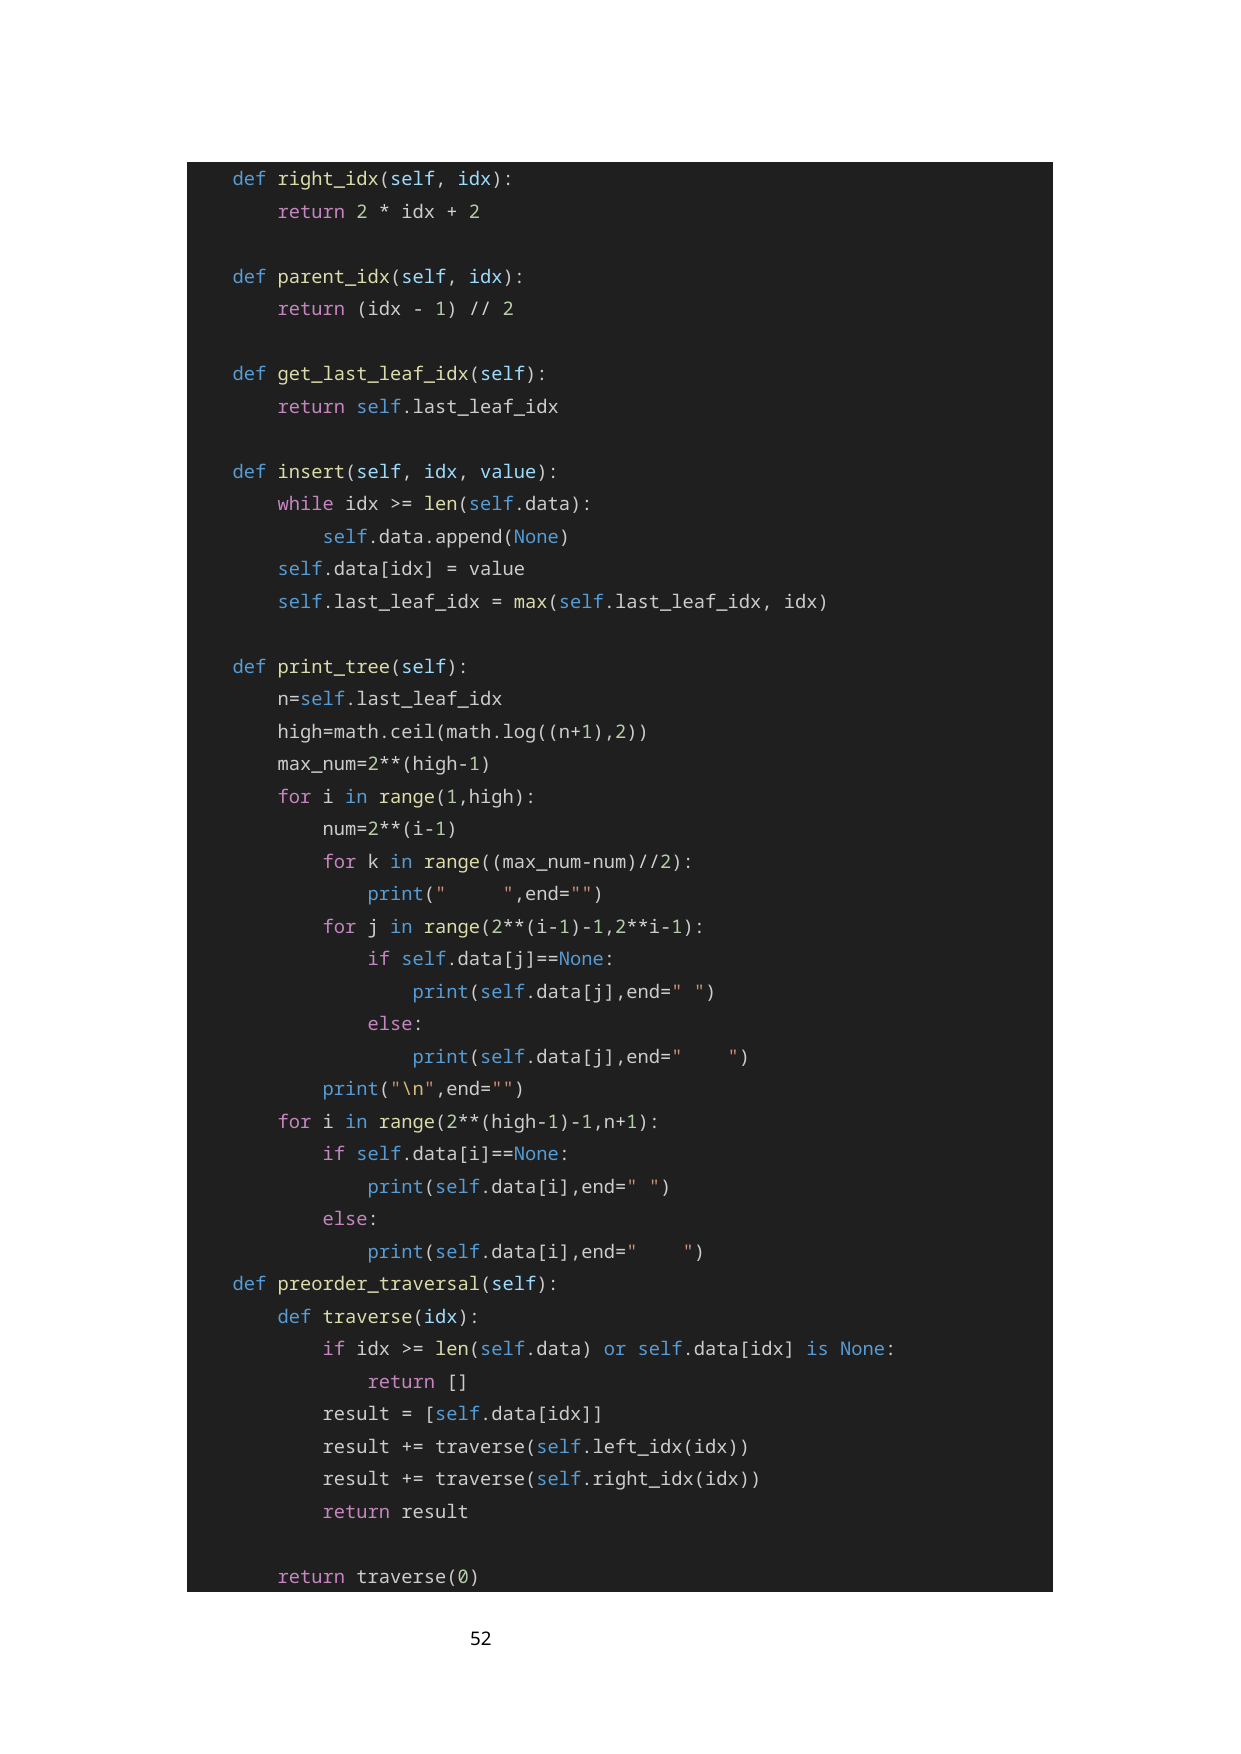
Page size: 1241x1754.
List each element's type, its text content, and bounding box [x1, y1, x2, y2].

text self.last_leaf_idx = max(self.last_leaf_idx, idx) [187, 584, 1053, 617]
text def preorder_traversal(self): [187, 1267, 1053, 1299]
text for i in range(1,high): [187, 779, 1053, 812]
text print(self.data[i],end=" ") [187, 1234, 1053, 1267]
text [187, 1332, 1053, 1364]
text max_num=2**(high-1) [187, 747, 1053, 779]
text print(self.data[j],end=" ") [187, 974, 1053, 1007]
text if self.data[i]==None: [187, 1137, 1053, 1169]
text return [] [187, 1364, 1053, 1397]
text high=math.ceil(math.log((n+1),2)) [187, 714, 1053, 747]
text num=2**(i-1) [187, 812, 1053, 844]
text def get_last_leaf_idx(self): [187, 357, 1053, 389]
text self.data[idx] = value [187, 552, 1053, 584]
text return traverse(0) [187, 1559, 1053, 1592]
text return (idx - 1) // 2 [187, 292, 1053, 324]
text def traverse(idx): [187, 1299, 1053, 1332]
text else: [187, 1202, 1053, 1234]
text return self.last_leaf_idx [187, 389, 1053, 422]
text print(self.data[i],end=" ") [187, 1169, 1053, 1202]
text return 2 * idx + 2 [187, 194, 1053, 227]
text for j in range(2**(i-1)-1,2**i-1): [187, 909, 1053, 942]
text else: [187, 1007, 1053, 1039]
text result += traverse(self.right_idx(idx)) [187, 1462, 1053, 1494]
text def parent_idx(self, idx): [187, 259, 1053, 292]
text return result [187, 1494, 1053, 1527]
text if self.data[j]==None: [187, 942, 1053, 974]
text print(self.data[j],end=" ") [187, 1039, 1053, 1072]
text for i in range(2**(high-1)-1,n+1): [187, 1104, 1053, 1137]
text result += traverse(self.left_idx(idx)) [187, 1429, 1053, 1462]
text def right_idx(self, idx): [187, 162, 1053, 194]
text n=self.last_leaf_idx [187, 682, 1053, 714]
text result = [self.data[idx]] [187, 1397, 1053, 1429]
text self.data.append(None) [187, 519, 1053, 552]
text print(" ",end="") [187, 877, 1053, 909]
text def insert(self, idx, value): [187, 454, 1053, 487]
text def print_tree(self): [187, 649, 1053, 682]
text for k in range((max_num-num)//2): [187, 844, 1053, 877]
text print("\n",end="") [187, 1072, 1053, 1104]
text while idx >= len(self.data): [187, 487, 1053, 519]
